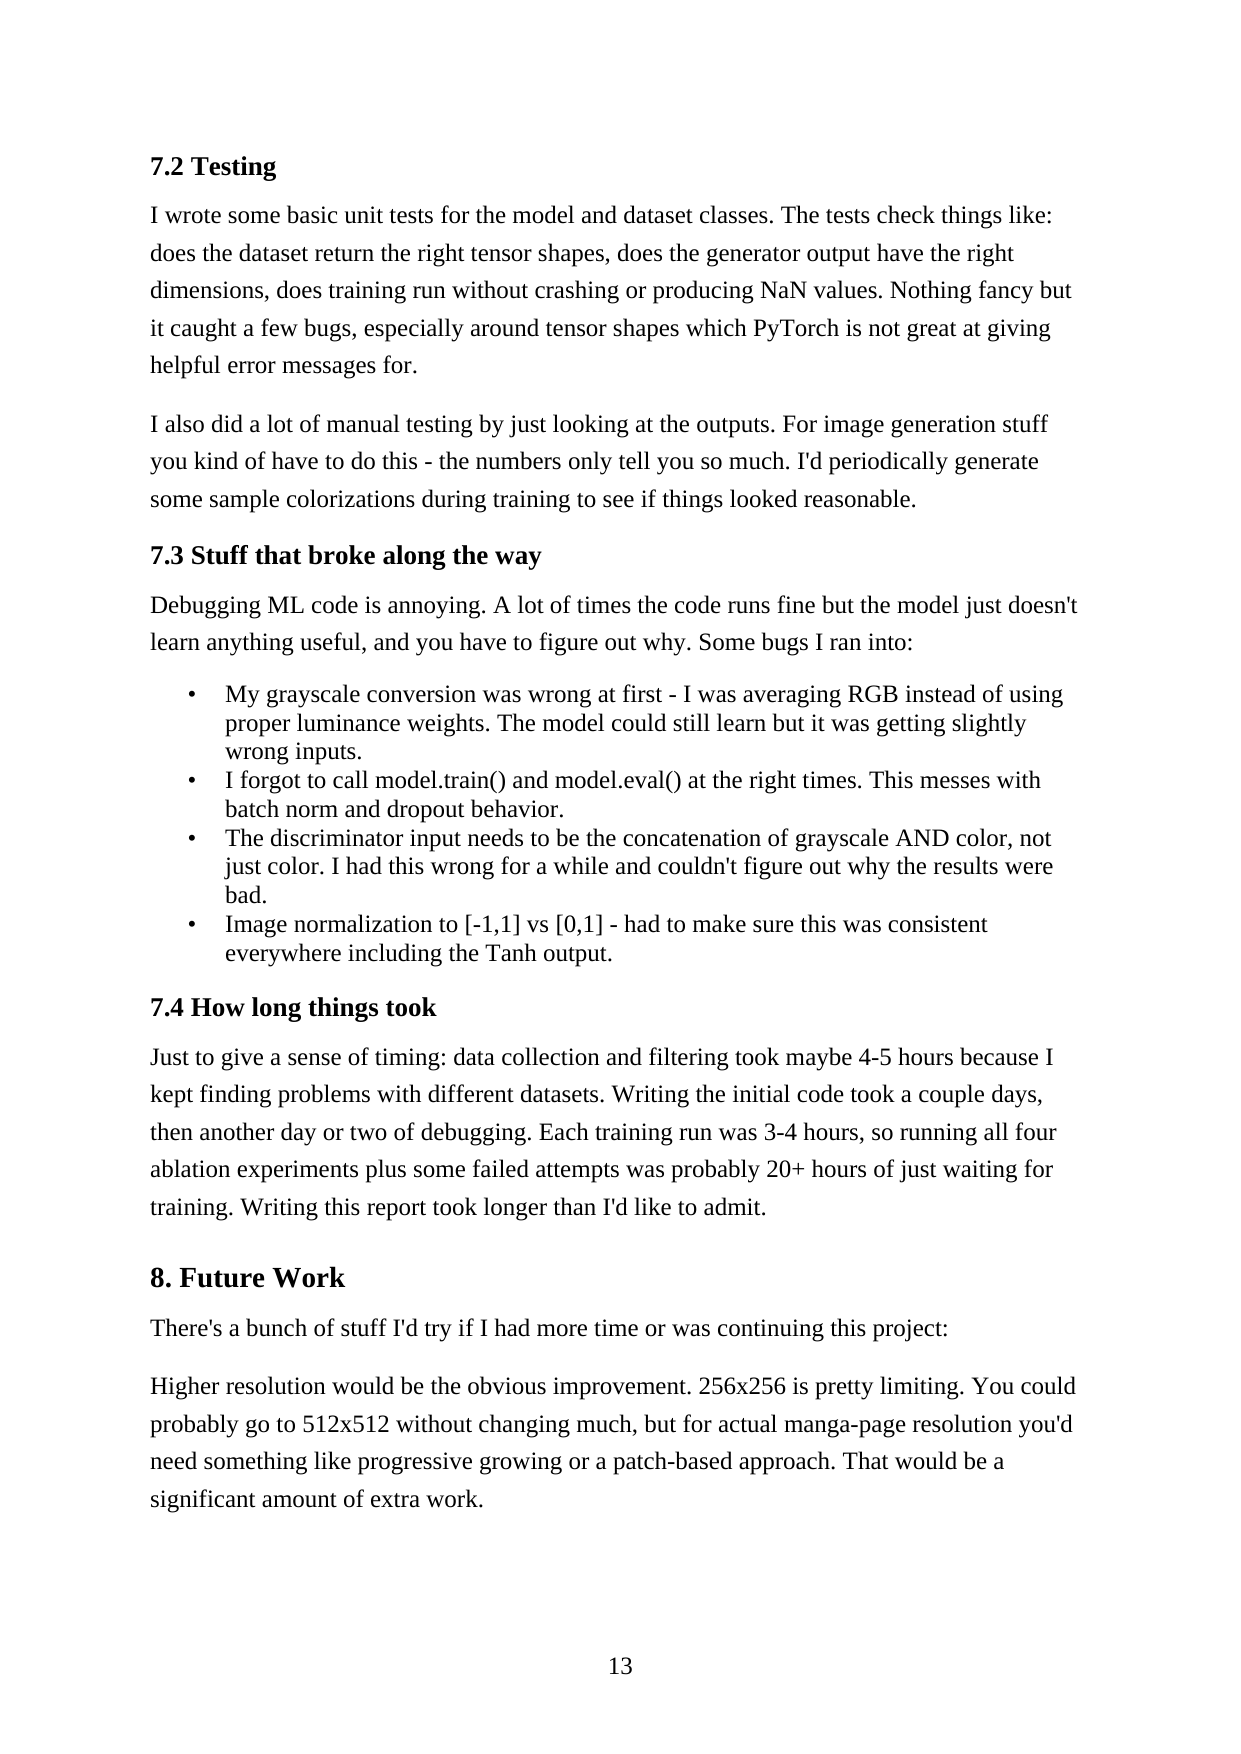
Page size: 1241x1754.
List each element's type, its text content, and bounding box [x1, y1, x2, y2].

list The discriminator input needs to be the concatenation of grayscale AND color, not just color. I had this wrong for a while and couldn't figure out why the results were bad. [187, 823, 1090, 909]
subtitle 7.4 How long things took [150, 991, 1090, 1023]
text Debugging ML code is annoying. A lot of times the code runs fine but the model just doesn't learn anything useful, and you have to figure out why. Some bugs I ran into: [150, 583, 1090, 658]
text I wrote some basic unit tests for the model and dataset classes. The tests check things like: does the dataset return the right tensor shapes, does the generator output have the right dimensions, does training run without crashing or producing NaN values. Nothing fancy but it caught a few bugs, especially around tensor shapes which PyTorch is not great at giving helpful error messages for. [150, 194, 1090, 381]
text I also did a lot of manual testing by just looking at the outputs. For image generation stuff you kind of have to do this - the numbers only tell you so much. I'd periodically generate some sample colorizations during training to see if things looked reasonable. [150, 402, 1090, 514]
list Image normalization to [-1,1] vs [0,1] - had to make sure this was consistent everywhere including the Tanh output. [187, 909, 1090, 966]
list I forgot to call model.train() and model.eval() at the right times. This messes with batch norm and dropout behavior. [187, 765, 1090, 823]
subtitle 8. Future Work [150, 1260, 1090, 1294]
text There's a bunch of stuff I'd try if I had more time or was continuing this project: [150, 1306, 1090, 1344]
subtitle 7.2 Testing [150, 150, 1090, 181]
list My grayscale conversion was wrong at first - I was averaging RGB instead of using proper luminance weights. The model could still learn but it was getting slightly wrong inputs. [187, 679, 1090, 765]
subtitle 7.3 Stuff that broke along the way [150, 539, 1090, 571]
text Higher resolution would be the obvious improvement. 256x256 is pretty limiting. You could probably go to 512x512 without changing much, but for actual manga-page resolution you'd need something like progressive growing or a patch-based approach. That would be a significant amount of extra work. [150, 1364, 1090, 1514]
text Just to give a sense of timing: data collection and filtering took maybe 4-5 hours because I kept finding problems with different datasets. Writing the initial code took a couple days, then another day or two of debugging. Each training run was 3-4 hours, so running all four ablation experiments plus some failed attempts was probably 20+ hours of just waiting for training. Writing this report took longer than I'd like to admit. [150, 1035, 1090, 1223]
